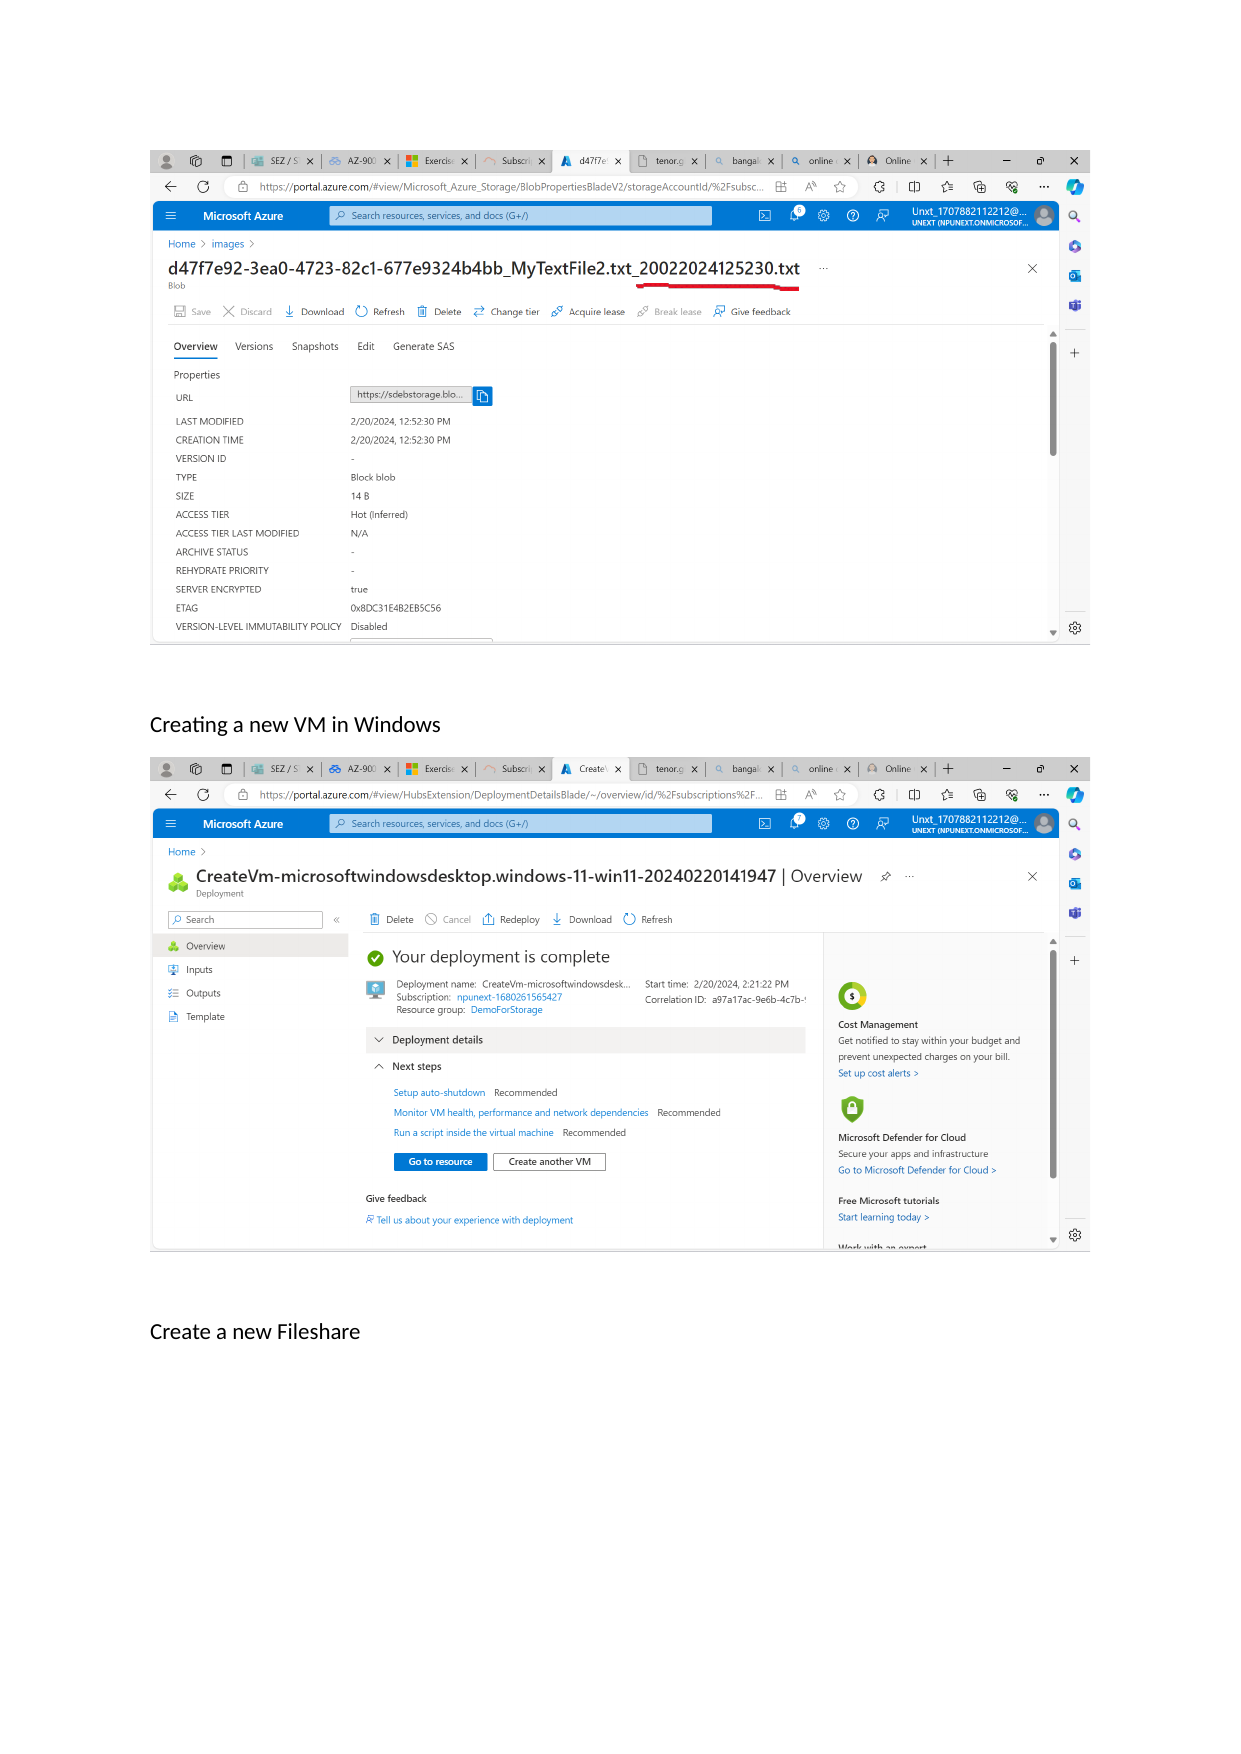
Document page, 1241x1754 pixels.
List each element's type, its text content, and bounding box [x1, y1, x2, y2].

picture [150, 150, 1091, 645]
picture [150, 757, 1091, 1252]
text Create a new Fileshare [150, 1317, 1090, 1346]
text Creating a new VM in Windows [150, 710, 1090, 738]
